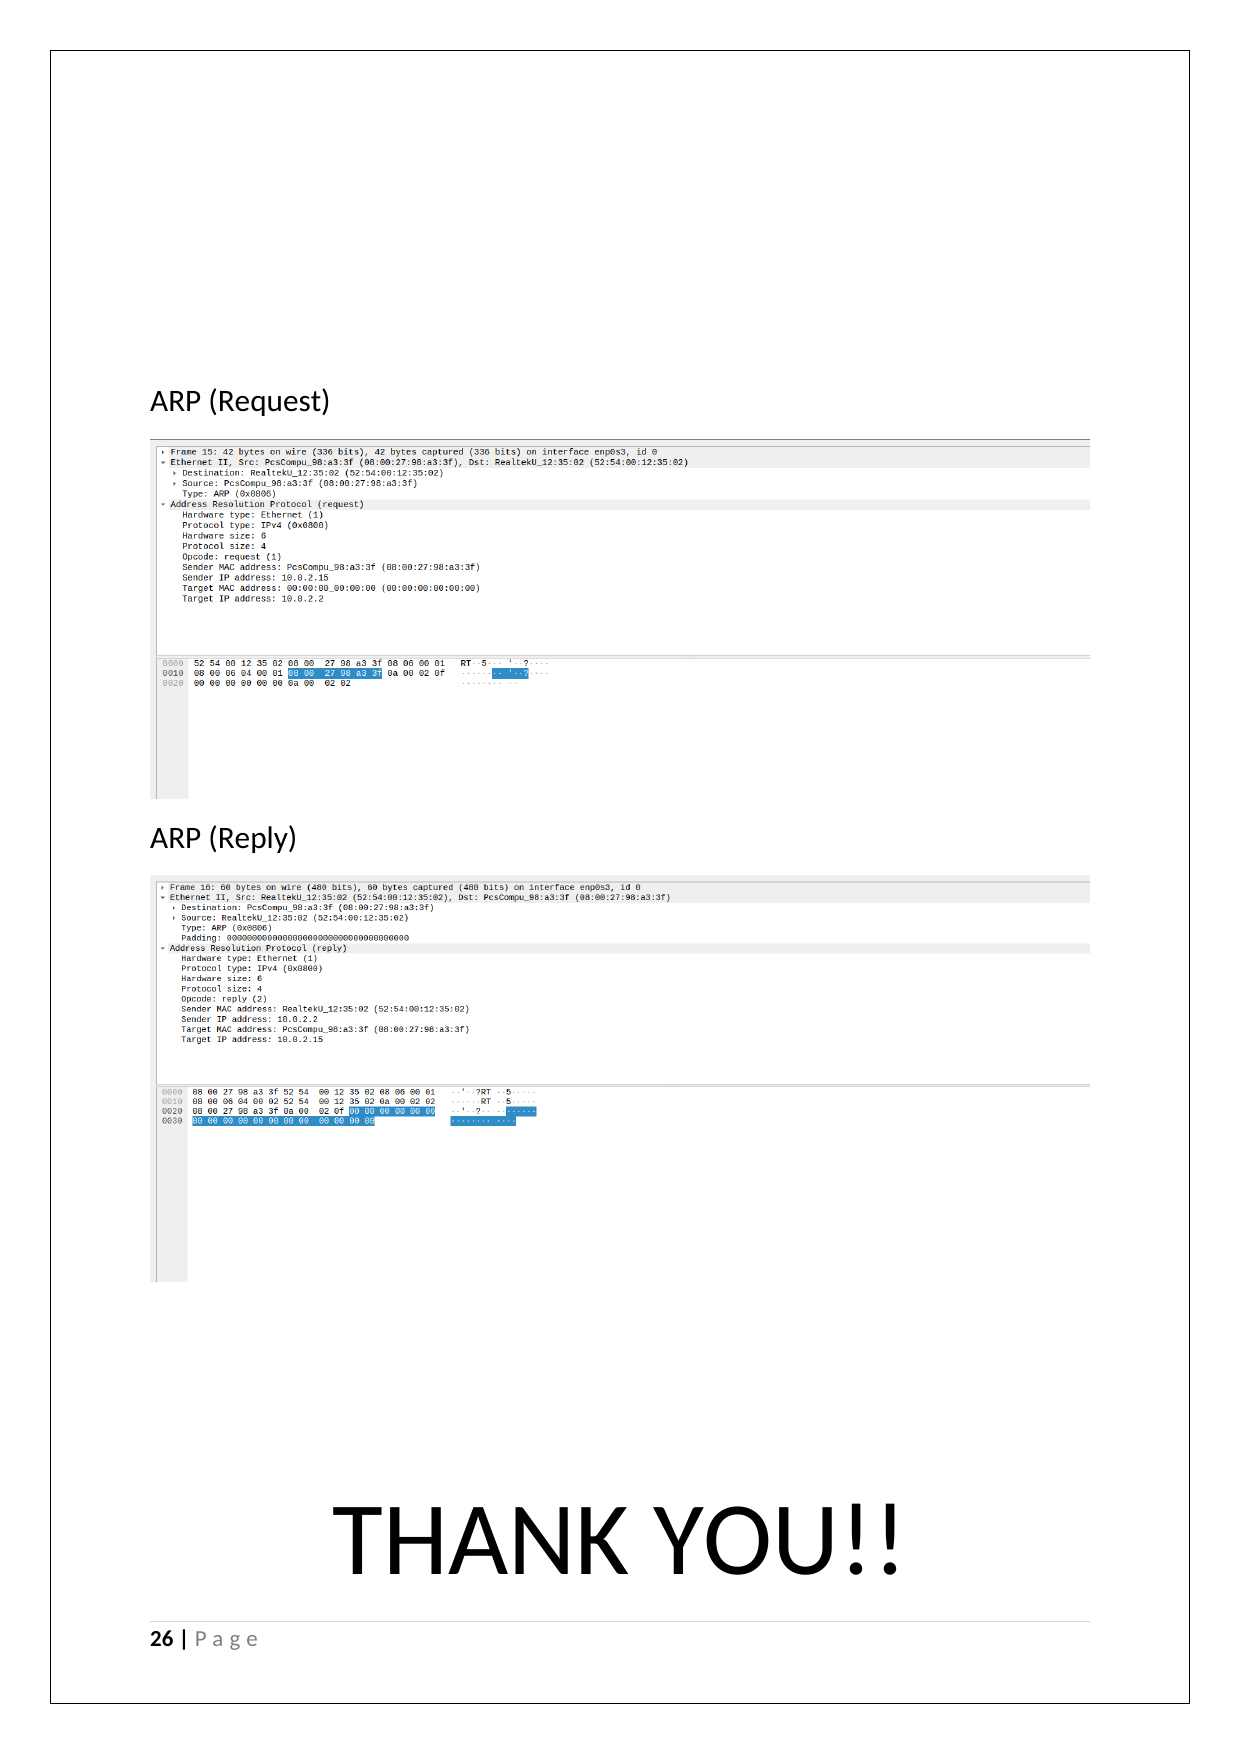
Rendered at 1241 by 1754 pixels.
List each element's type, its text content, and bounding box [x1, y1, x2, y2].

text ARP (Request) [150, 381, 1090, 419]
picture [150, 439, 1091, 799]
text THANK YOU!! [150, 1473, 1090, 1601]
picture [150, 875, 1091, 1282]
text ARP (Reply) [150, 818, 1090, 856]
